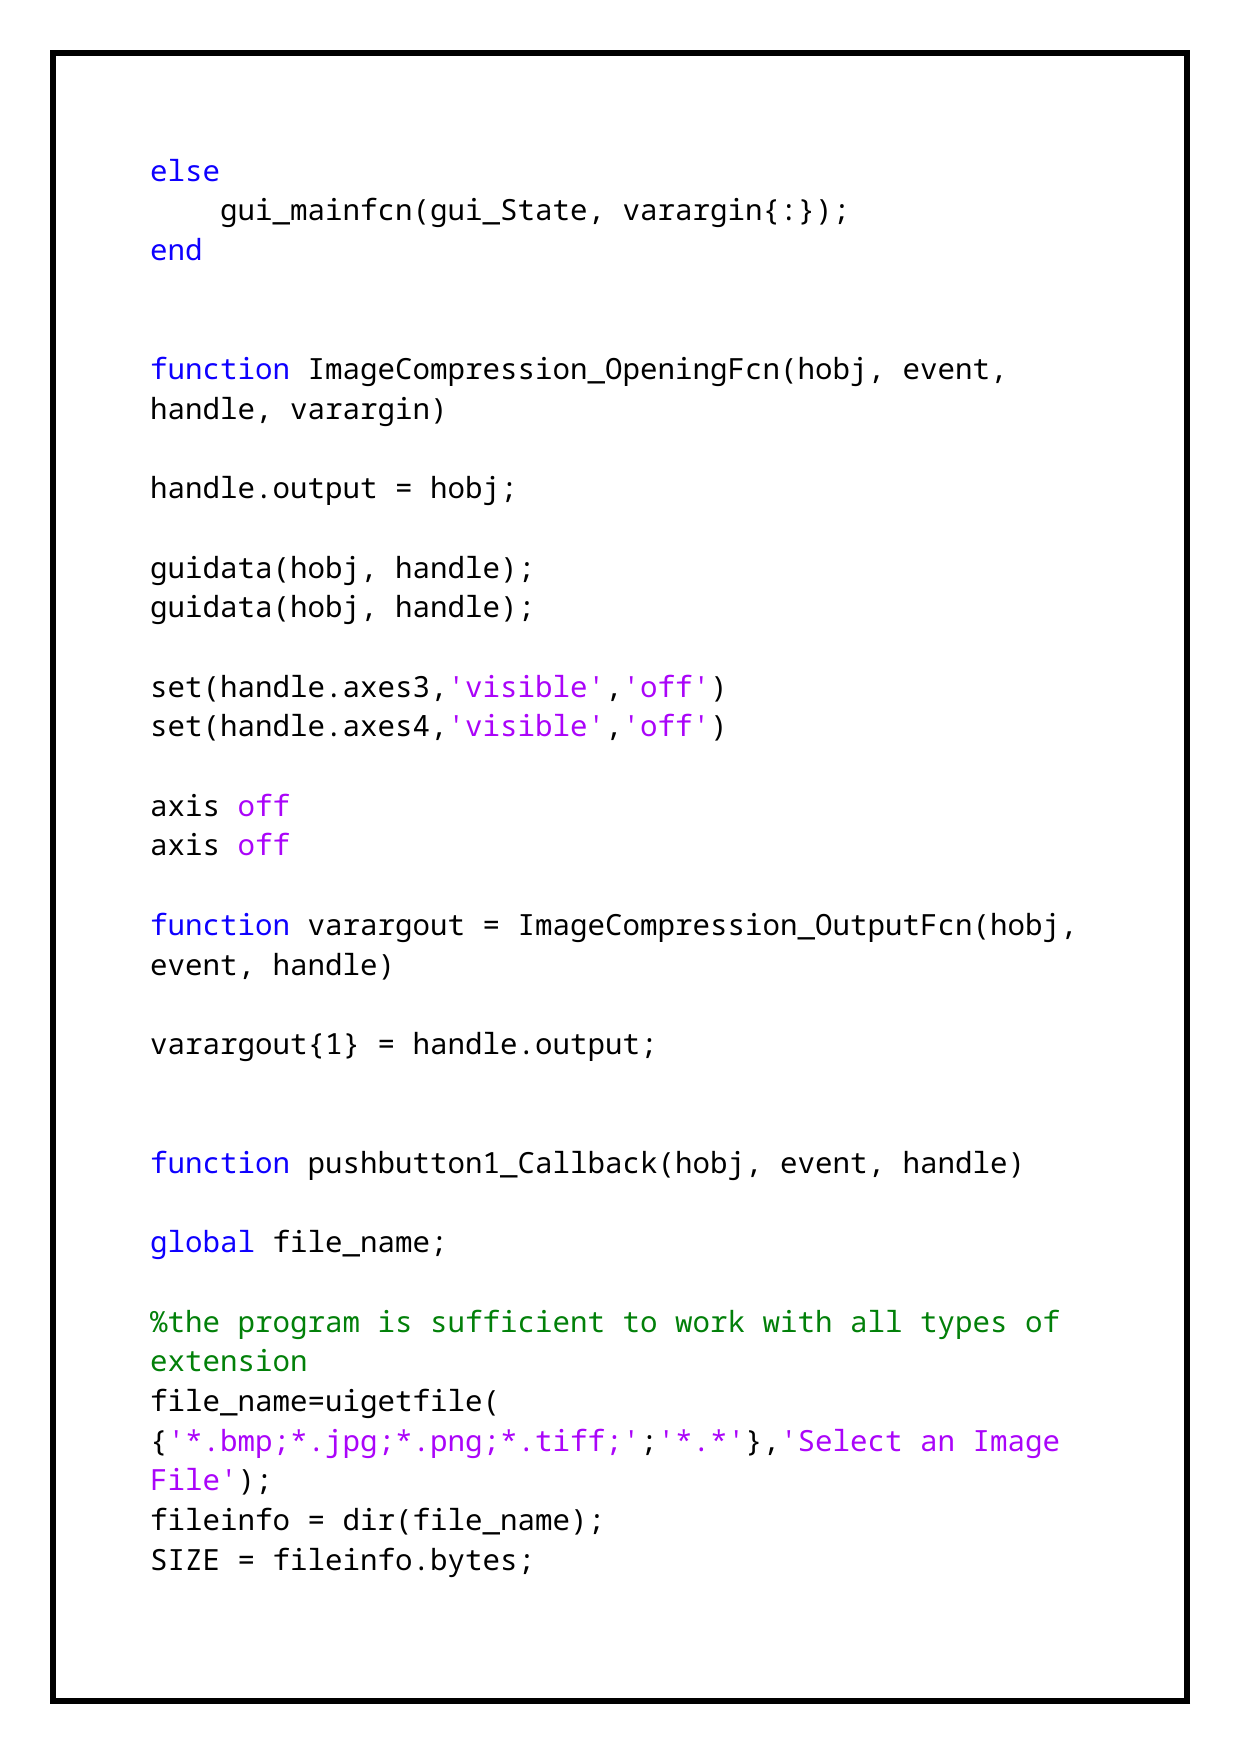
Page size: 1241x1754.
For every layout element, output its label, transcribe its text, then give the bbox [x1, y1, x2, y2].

text axis off [150, 825, 1090, 864]
text set(handle.axes3,'visible','off') [150, 666, 1090, 706]
text SIZE = fileinfo.bytes; [150, 1539, 1090, 1579]
text gui_mainfcn(gui_State, varargin{:}); [150, 190, 1090, 229]
text %the program is sufficient to work with all types of extension [150, 1301, 1090, 1380]
text end [150, 229, 1090, 269]
text function varargout = ImageCompression_OutputFcn(hobj, event, handle) [150, 904, 1090, 983]
text axis off [150, 785, 1090, 825]
text guidata(hobj, handle); [150, 587, 1090, 626]
text global file_name; [150, 1222, 1090, 1261]
text function ImageCompression_OpeningFcn(hobj, event, handle, varargin) [150, 348, 1090, 428]
text varargout{1} = handle.output; [150, 1023, 1090, 1063]
text file_name=uigetfile({'*.bmp;*.jpg;*.png;*.tiff;';'*.*'},'Select an Image File'); [150, 1380, 1090, 1499]
text handle.output = hobj; [150, 467, 1090, 507]
text set(handle.axes4,'visible','off') [150, 706, 1090, 745]
text fileinfo = dir(file_name); [150, 1499, 1090, 1539]
text else [150, 150, 1090, 190]
text function pushbutton1_Callback(hobj, event, handle) [150, 1142, 1090, 1182]
text guidata(hobj, handle); [150, 547, 1090, 587]
